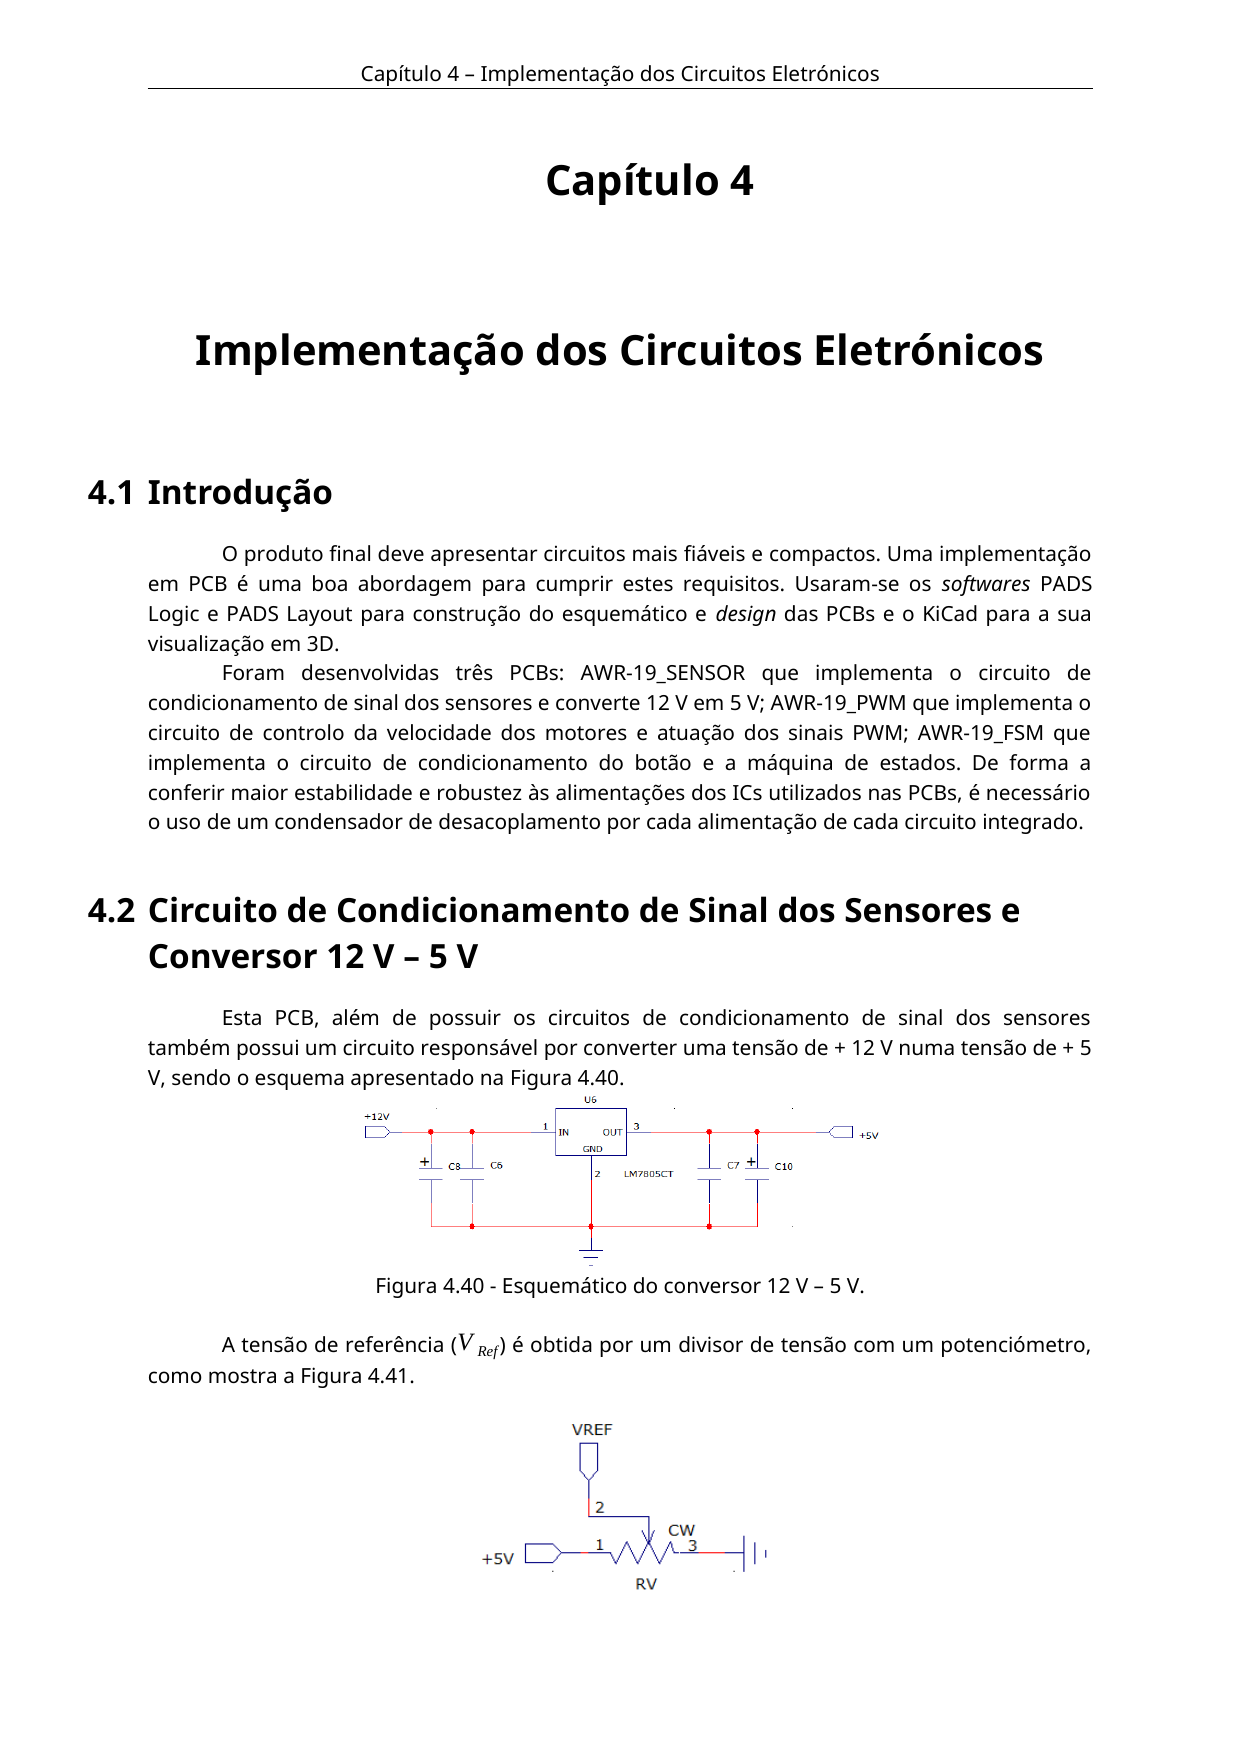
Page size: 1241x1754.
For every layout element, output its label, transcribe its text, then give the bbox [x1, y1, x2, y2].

subtitle Implementação dos Circuitos Eletrónicos [148, 151, 1092, 378]
subtitle Circuito de Condicionamento de Sinal dos Sensores e Conversor 12 V – 5 V [88, 887, 1092, 978]
picture [454, 1411, 786, 1619]
text O produto final deve apresentar circuitos mais fiáveis e compactos. Uma implementação em PCB é uma boa abordagem para cumprir estes requisitos. Usaram-se os softwares PADS Logic e PADS Layout para construção do esquemático e design das PCBs e o KiCad para a sua visualização em 3D. [148, 539, 1092, 657]
text Figura . - Esquemático do conversor 12 V – 5 V. [148, 1271, 1092, 1299]
text Foram desenvolvidas três PCBs: AWR-19_SENSOR que implementa o circuito de condicionamento de sinal dos sensores e converte 12 V em 5 V; AWR-19_PWM que implementa o circuito de controlo da velocidade dos motores e atuação dos sinais PWM; AWR-19_FSM que implementa o circuito de condicionamento do botão e a máquina de estados. De forma a conferir maior estabilidade e robustez às alimentações dos ICs utilizados nas PCBs, é necessário o uso de um condensador de desacoplamento por cada alimentação de cada circuito integrado. [148, 658, 1092, 836]
picture [360, 1092, 881, 1270]
subtitle Introdução [88, 469, 1092, 514]
